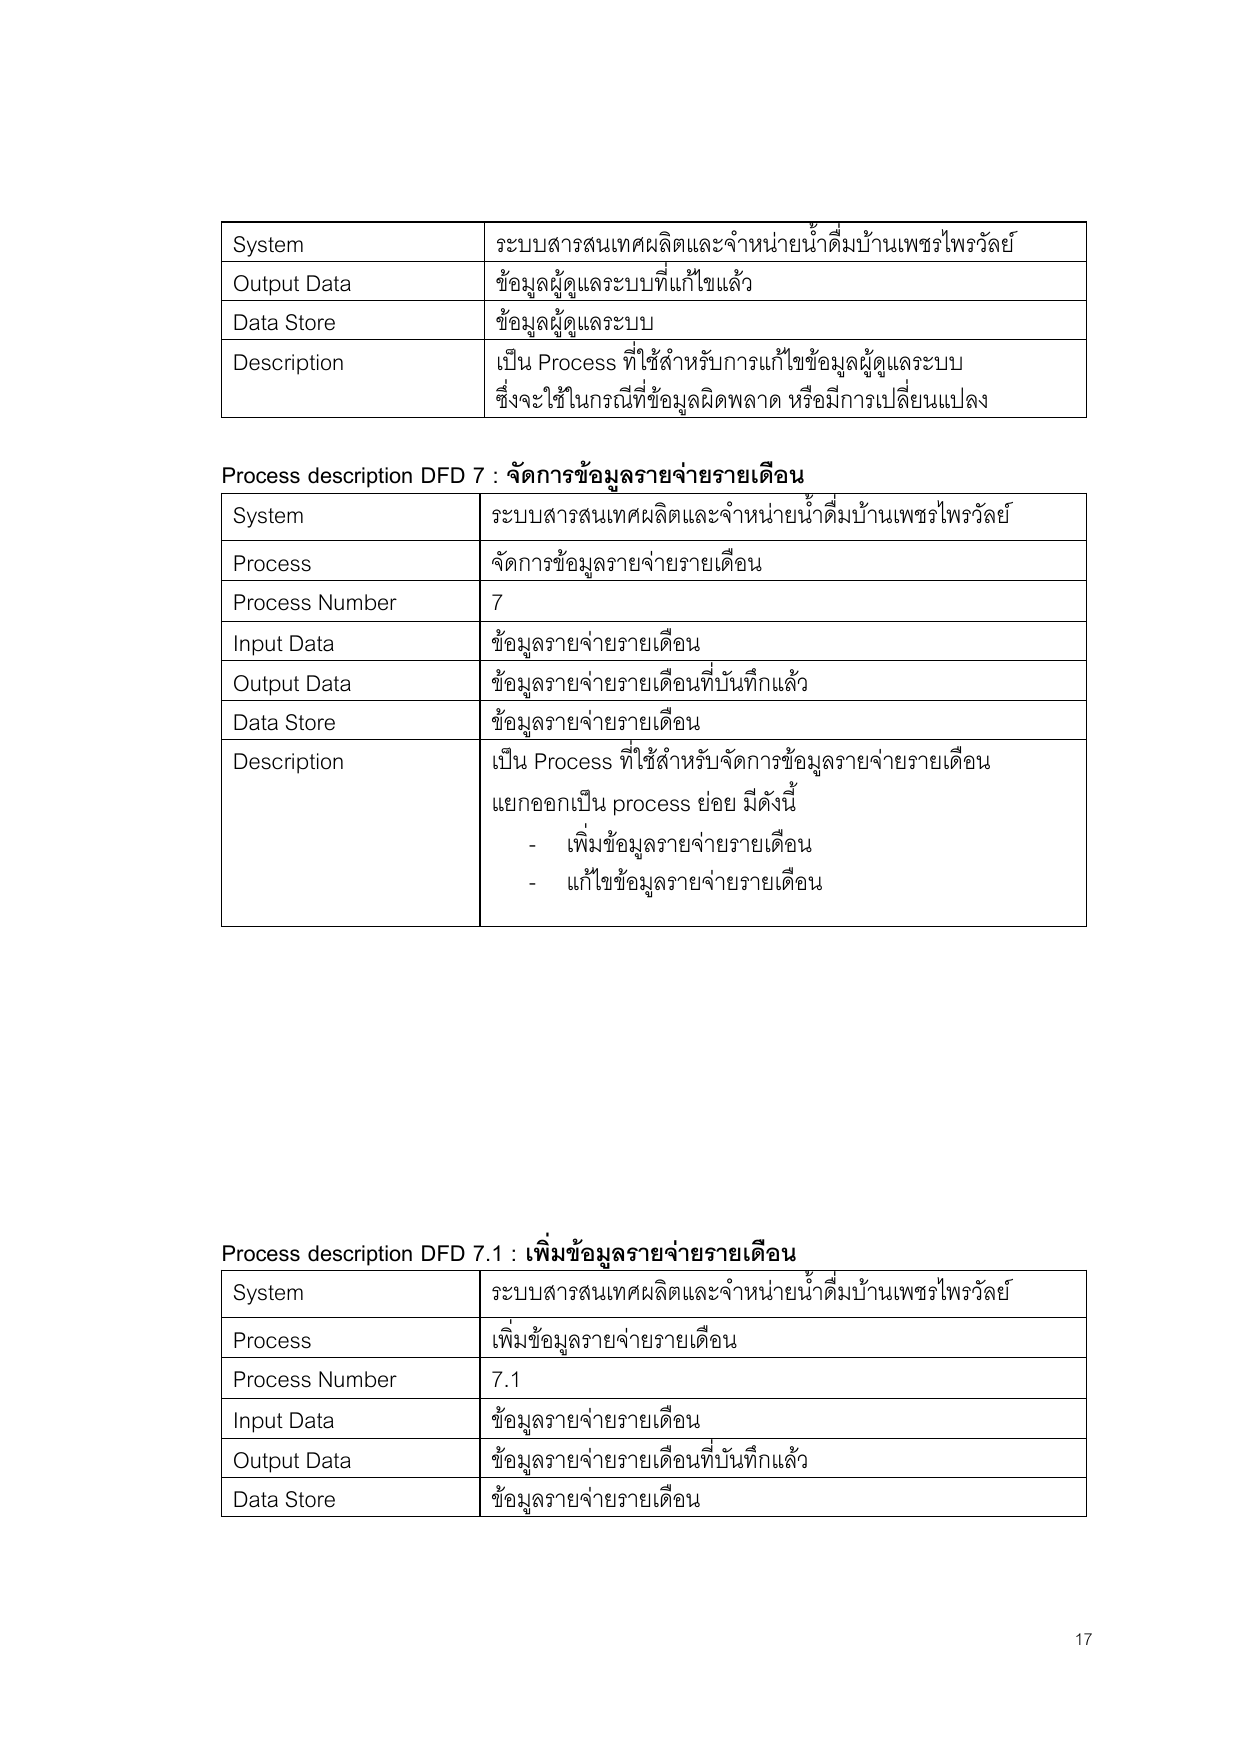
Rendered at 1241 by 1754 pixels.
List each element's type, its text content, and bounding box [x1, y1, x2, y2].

table_cell จัดการข้อมูลรายจ่ายรายเดือน [481, 541, 1086, 579]
table_cell Process Number [222, 581, 479, 621]
table_cell ข้อมูลผู้ดูแลระบบ [485, 301, 1086, 339]
table_cell ข้อมูลรายจ่ายรายเดือนที่บันทึกแล้ว [481, 661, 1086, 699]
table_cell Data Store [222, 701, 479, 739]
table_cell เป็น Process ที่ใช้สำหรับการแก้ไขข้อมูลผู้ดูแลระบบ ซึ่งจะใช้ในกรณีที่ข้อมูลผิดพลาด หรือมีการเปลี่ยนแปลง [485, 340, 1086, 417]
table_cell Output Data [222, 661, 479, 699]
table_cell 7 [481, 581, 1086, 621]
table_cell ข้อมูลรายจ่ายรายเดือน [481, 1478, 1086, 1516]
table_header ระบบสารสนเทศผลิตและจำหน่ายน้ำดื่มบ้านเพชรไพรวัลย์ [481, 1271, 1086, 1317]
table_cell ข้อมูลรายจ่ายรายเดือน [481, 622, 1086, 660]
text Process description DFD 7.1 : เพิ่มข้อมูลรายจ่ายรายเดือน [221, 1233, 1092, 1269]
table_cell ข้อมูลรายจ่ายรายเดือน [481, 701, 1086, 739]
table_cell 7.1 [481, 1358, 1086, 1398]
table_cell Process [222, 541, 479, 579]
table_cell Data Store [222, 1478, 479, 1516]
table_cell ข้อมูลรายจ่ายรายเดือนที่บันทึกแล้ว [481, 1439, 1086, 1477]
table_cell Input Data [222, 622, 479, 660]
table_cell Output Data [222, 1439, 479, 1477]
table_header System [222, 1271, 479, 1317]
table_header ระบบสารสนเทศผลิตและจำหน่ายน้ำดื่มบ้านเพชรไพรวัลย์ [481, 494, 1086, 540]
text Process description DFD 7 : จัดการข้อมูลรายจ่ายรายเดือน [221, 456, 1092, 492]
table_cell ข้อมูลผู้ดูแลระบบที่แก้ไขแล้ว [485, 262, 1086, 300]
table_cell Process [222, 1318, 479, 1357]
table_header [485, 223, 1086, 261]
table_cell เป็นProcessที่ใช้สำหรับจัดการข้อมูลรายจ่ายรายเดือน แยกออกเป็น process ย่อย มีดังนี้ เพิ่มข้อมูลรายจ่ายรายเดือน แก้ไขข้อมูลรายจ่ายรายเดือน [481, 740, 1086, 926]
table_cell Data Store [222, 301, 484, 339]
table_header System [222, 494, 479, 540]
table_cell Output Data [222, 262, 484, 300]
table_cell ข้อมูลรายจ่ายรายเดือน [481, 1399, 1086, 1437]
table_cell Process Number [222, 1358, 479, 1398]
table_header System [222, 223, 484, 261]
table_cell เพิ่มข้อมูลรายจ่ายรายเดือน [481, 1318, 1086, 1357]
table_cell Description [222, 340, 484, 417]
table_cell Input Data [222, 1399, 479, 1437]
table_cell Description [222, 740, 479, 926]
